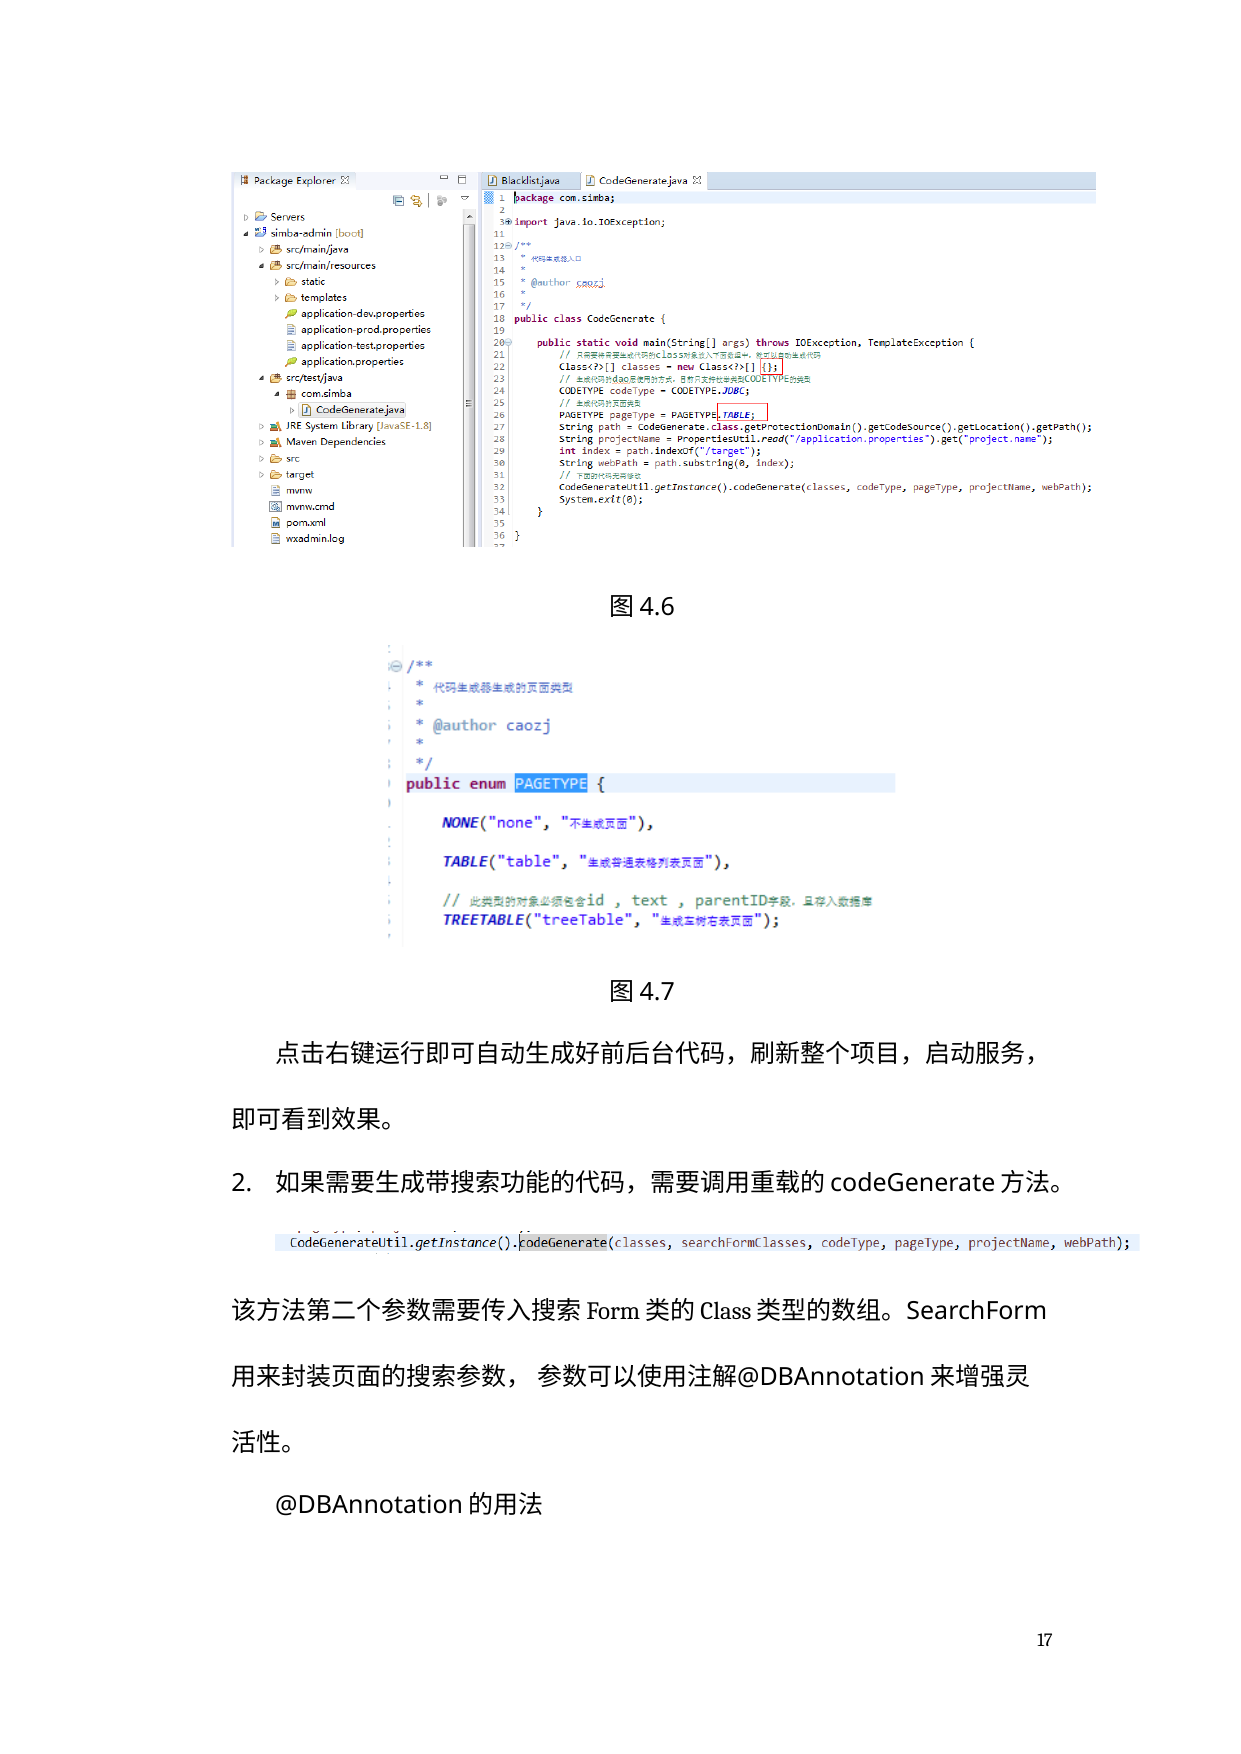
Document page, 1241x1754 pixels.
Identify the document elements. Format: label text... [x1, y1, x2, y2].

picture [231, 172, 1096, 547]
text 图4.6 [187, 583, 1053, 627]
list 如果需要生成带搜索功能的代码，需要调用重载的codeGenerate方法。 [231, 1158, 1053, 1202]
text 图4.7 [187, 968, 1053, 1012]
picture [275, 1231, 1140, 1254]
text @DBAnnotation的用法 [231, 1481, 1053, 1525]
text 点击右键运行即可自动生成好前后台代码，刷新整个项目，启动服务，即可看到效果。 [231, 1030, 1053, 1140]
picture [388, 645, 896, 947]
text 该方法第二个参数需要传入搜索Form类的Class类型的数组。SearchForm用来封装页面的搜索参数， 参数可以使用注解@DBAnnotation来增强灵活性。 [231, 1221, 1053, 1463]
